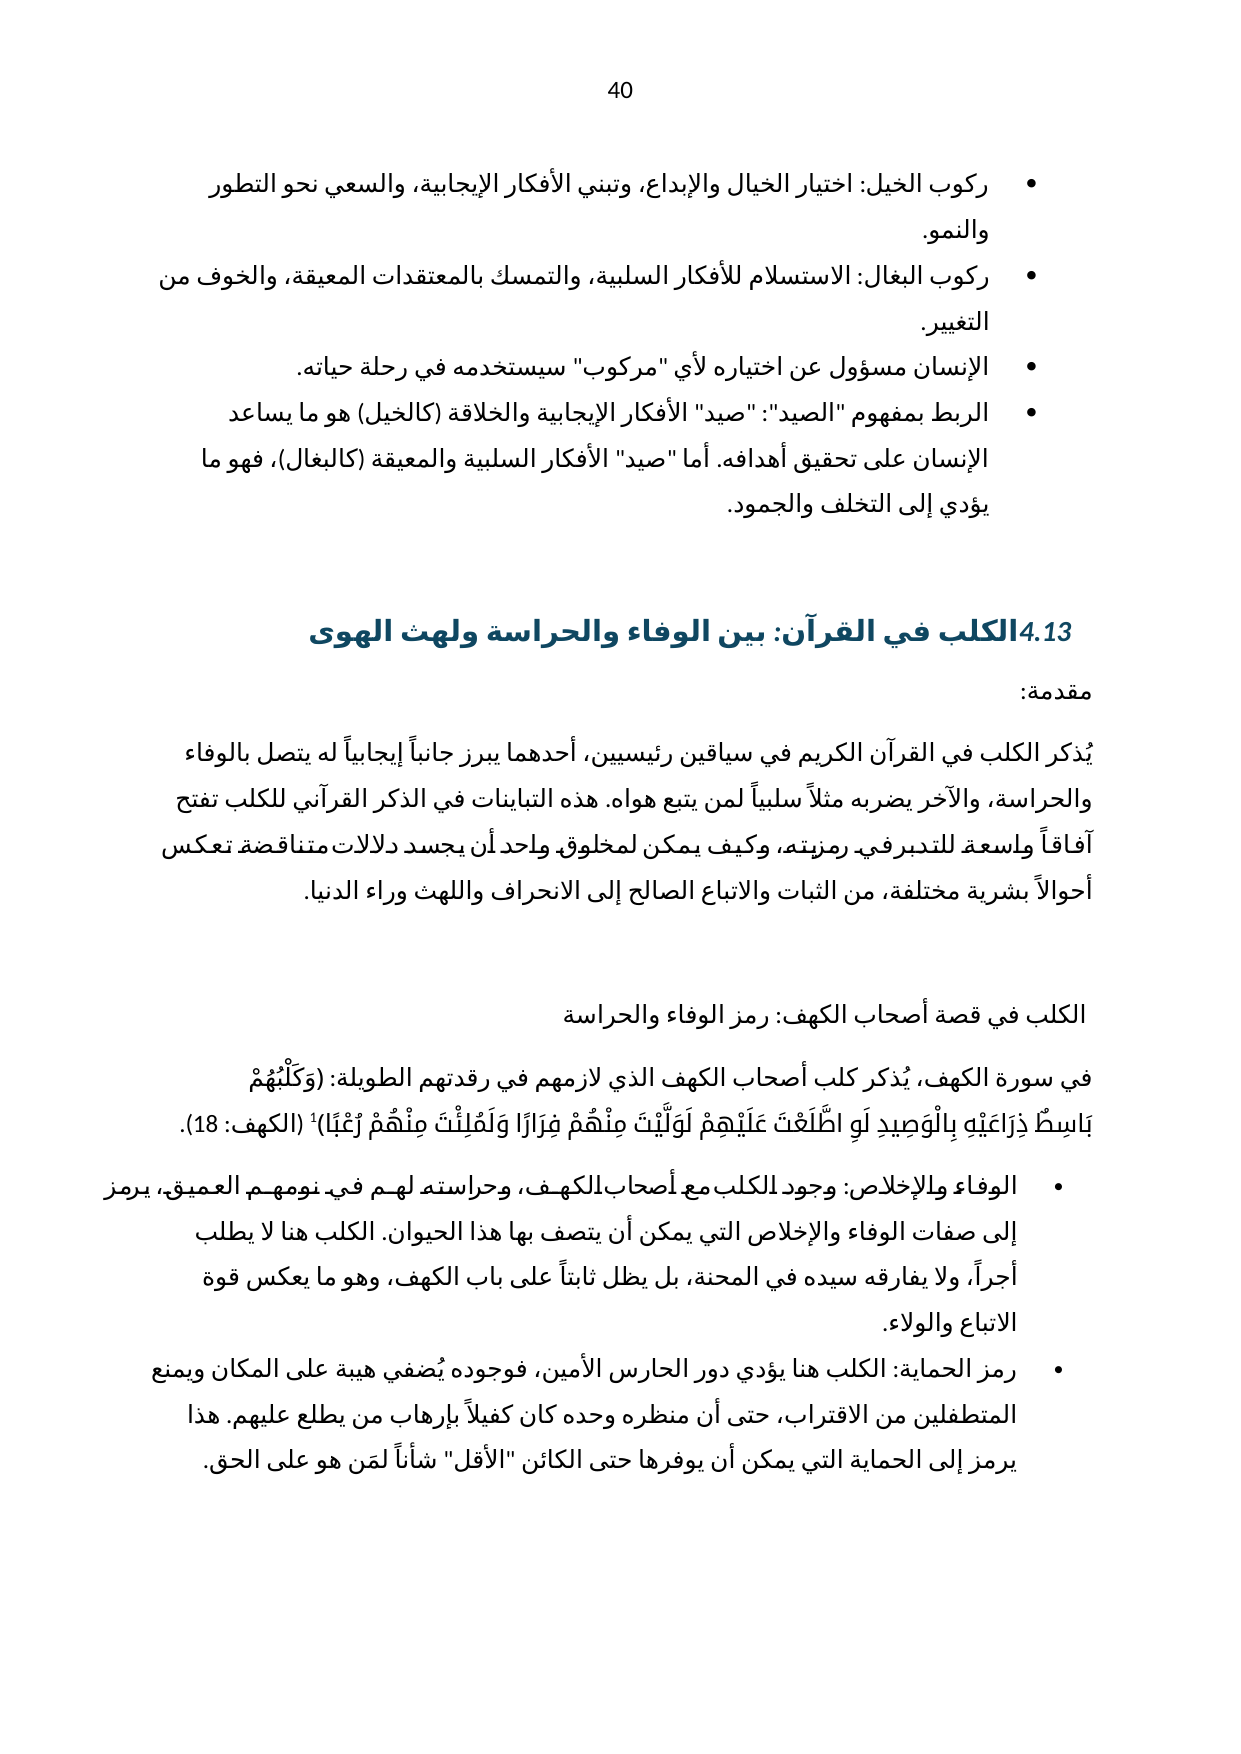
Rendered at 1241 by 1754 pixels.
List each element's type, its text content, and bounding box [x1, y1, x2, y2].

text يُذكر الكلب في القرآن الكريم في سياقين رئيسيين، أحدهما يبرز جانباً إيجابياً له يتصل بالوفاء والحراسة، والآخر يضربه مثلاً سلبياً لمن يتبع هواه. هذه التباينات في الذكر القرآني للكلب تفتح آفاقاً واسعة للتدبر في رمزيته، وكيف يمكن لمخلوق واحد أن يجسد دلالات متناقضة تعكس أحوالاً بشرية مختلفة، من الثبات والاتباع الصالح إلى الانحراف واللهث وراء الدنيا. [148, 738, 1092, 905]
list الربط بمفهوم "الصيد": "صيد" الأفكار الإيجابية والخلاقة (كالخيل) هو ما يساعد الإنسان على تحقيق أهدافه. أما "صيد" الأفكار السلبية والمعيقة (كالبغال)، فهو ما يؤدي إلى التخلف والجمود. [148, 397, 1027, 519]
list الإنسان مسؤول عن اختياره لأي "مركوب" سيستخدمه في رحلة حياته. [148, 351, 1027, 382]
list ركوب الخيل: اختيار الخيال والإبداع، وتبني الأفكار الإيجابية، والسعي نحو التطور والنمو. [148, 168, 1027, 245]
list الوفاء والإخلاص: وجود الكلب مع أصحاب الكهف، وحراسته لهم في نومهم العميق، يرمز إلى صفات الوفاء والإخلاص التي يمكن أن يتصف بها هذا الحيوان. الكلب هنا لا يطلب أجراً، ولا يفارقه سيده في المحنة، بل يظل ثابتاً على باب الكهف، وهو ما يعكس قوة الاتباع والولاء. [148, 1170, 1055, 1338]
subtitle الكلب في القرآن: بين الوفاء والحراسة ولهث الهوى [148, 613, 1019, 649]
text في سورة الكهف، يُذكر كلب أصحاب الكهف الذي لازمهم في رقدتهم الطويلة: ﴿وَكَلْبُهُمْ بَاسِطٌ ذِرَاعَيْهِ بِالْوَصِيدِ لَوِ اطَّلَعْتَ عَلَيْهِمْ لَوَلَّيْتَ مِنْهُمْ فِرَارًا وَلَمُلِئْتَ مِنْهُمْ رُعْبًا﴾1 (الكهف: 18). [148, 1062, 1092, 1138]
text مقدمة: [148, 675, 1092, 706]
list ركوب البغال: الاستسلام للأفكار السلبية، والتمسك بالمعتقدات المعيقة، والخوف من التغيير. [148, 260, 1027, 336]
list رمز الحماية: الكلب هنا يؤدي دور الحارس الأمين، فوجوده يُضفي هيبة على المكان ويمنع المتطفلين من الاقتراب، حتى أن منظره وحده كان كفيلاً بإرهاب من يطلع عليهم. هذا يرمز إلى الحماية التي يمكن أن يوفرها حتى الكائن "الأقل" شأناً لمَن هو على الحق. [148, 1353, 1055, 1475]
text الكلب في قصة أصحاب الكهف: رمز الوفاء والحراسة [148, 999, 1092, 1030]
